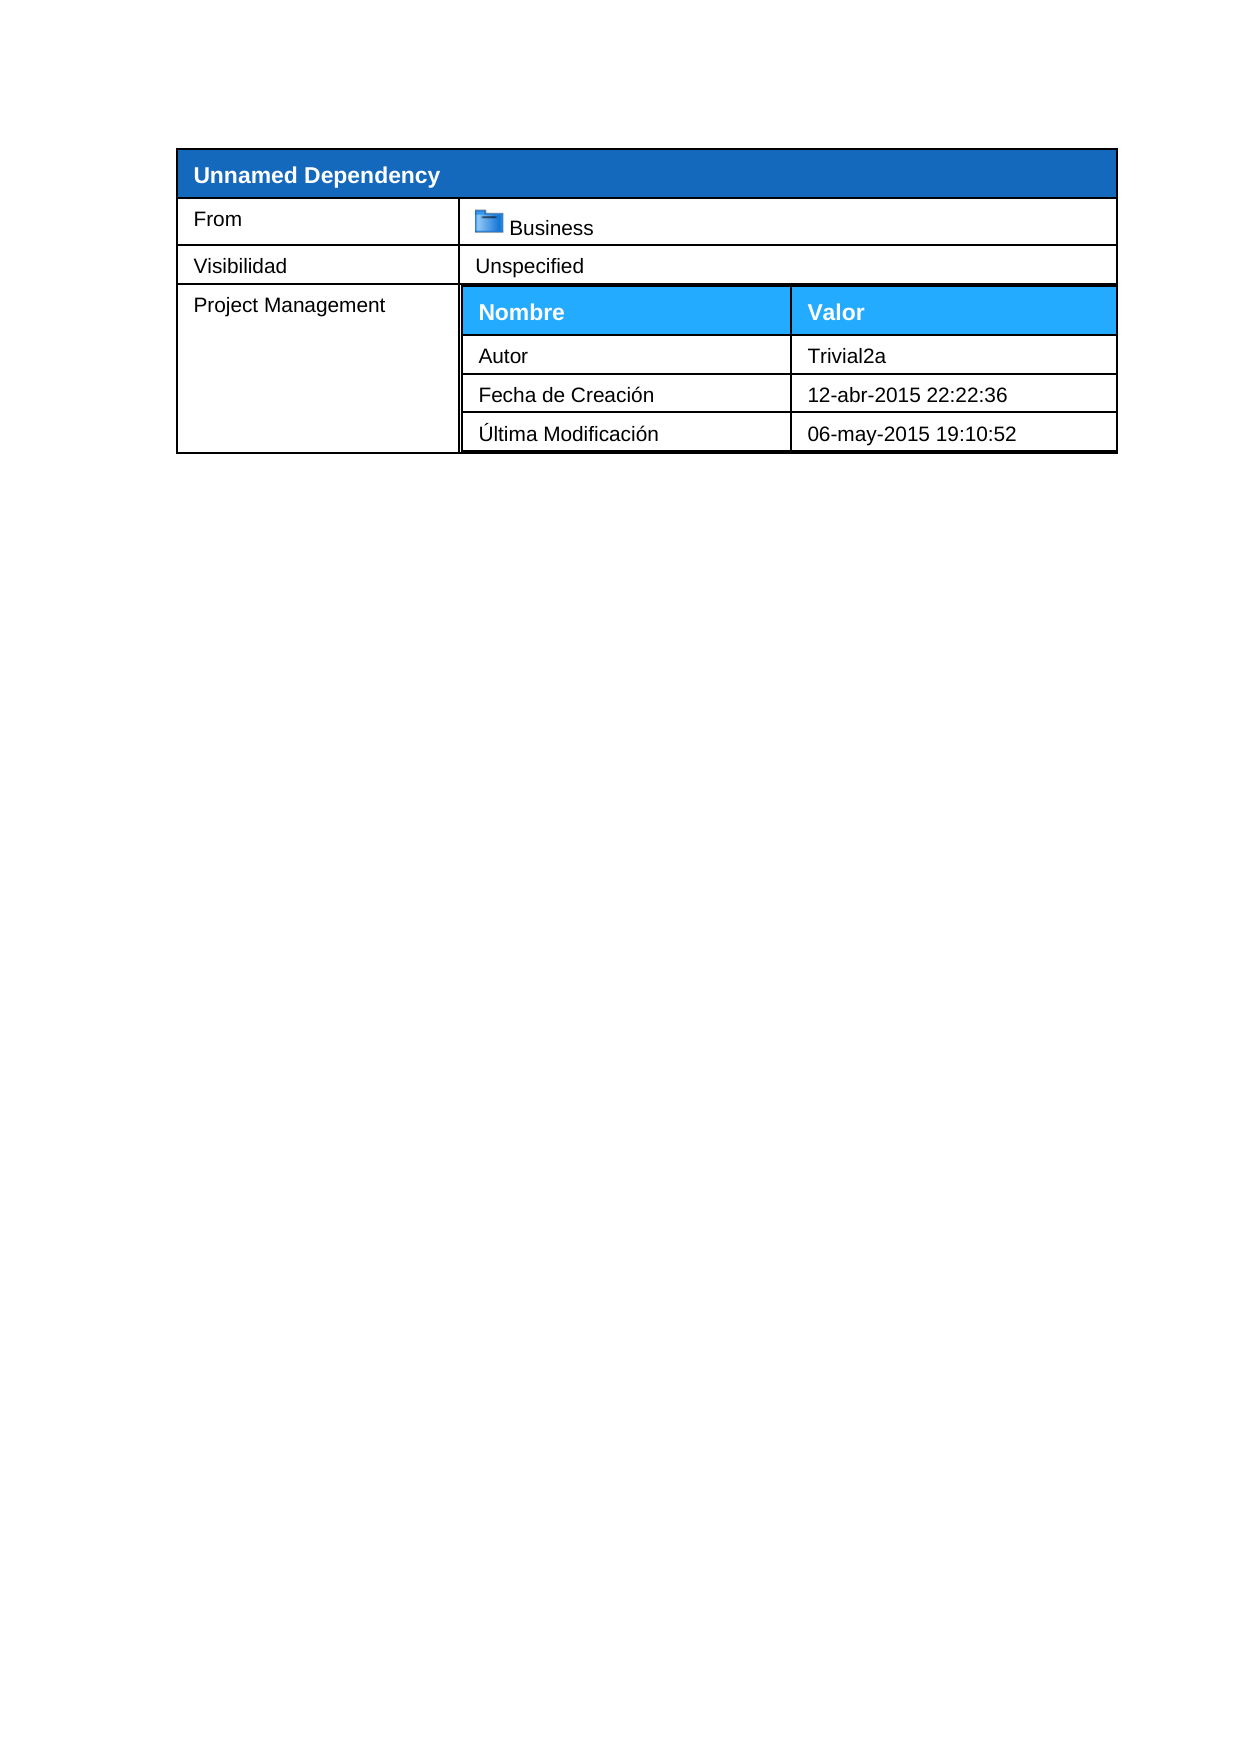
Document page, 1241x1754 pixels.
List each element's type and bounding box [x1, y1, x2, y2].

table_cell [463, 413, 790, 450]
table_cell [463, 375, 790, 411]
picture [475, 207, 504, 236]
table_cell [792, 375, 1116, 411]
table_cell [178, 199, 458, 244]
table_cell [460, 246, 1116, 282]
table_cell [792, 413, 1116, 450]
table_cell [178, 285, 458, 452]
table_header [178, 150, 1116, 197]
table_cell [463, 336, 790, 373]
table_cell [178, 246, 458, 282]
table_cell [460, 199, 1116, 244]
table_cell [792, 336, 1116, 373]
